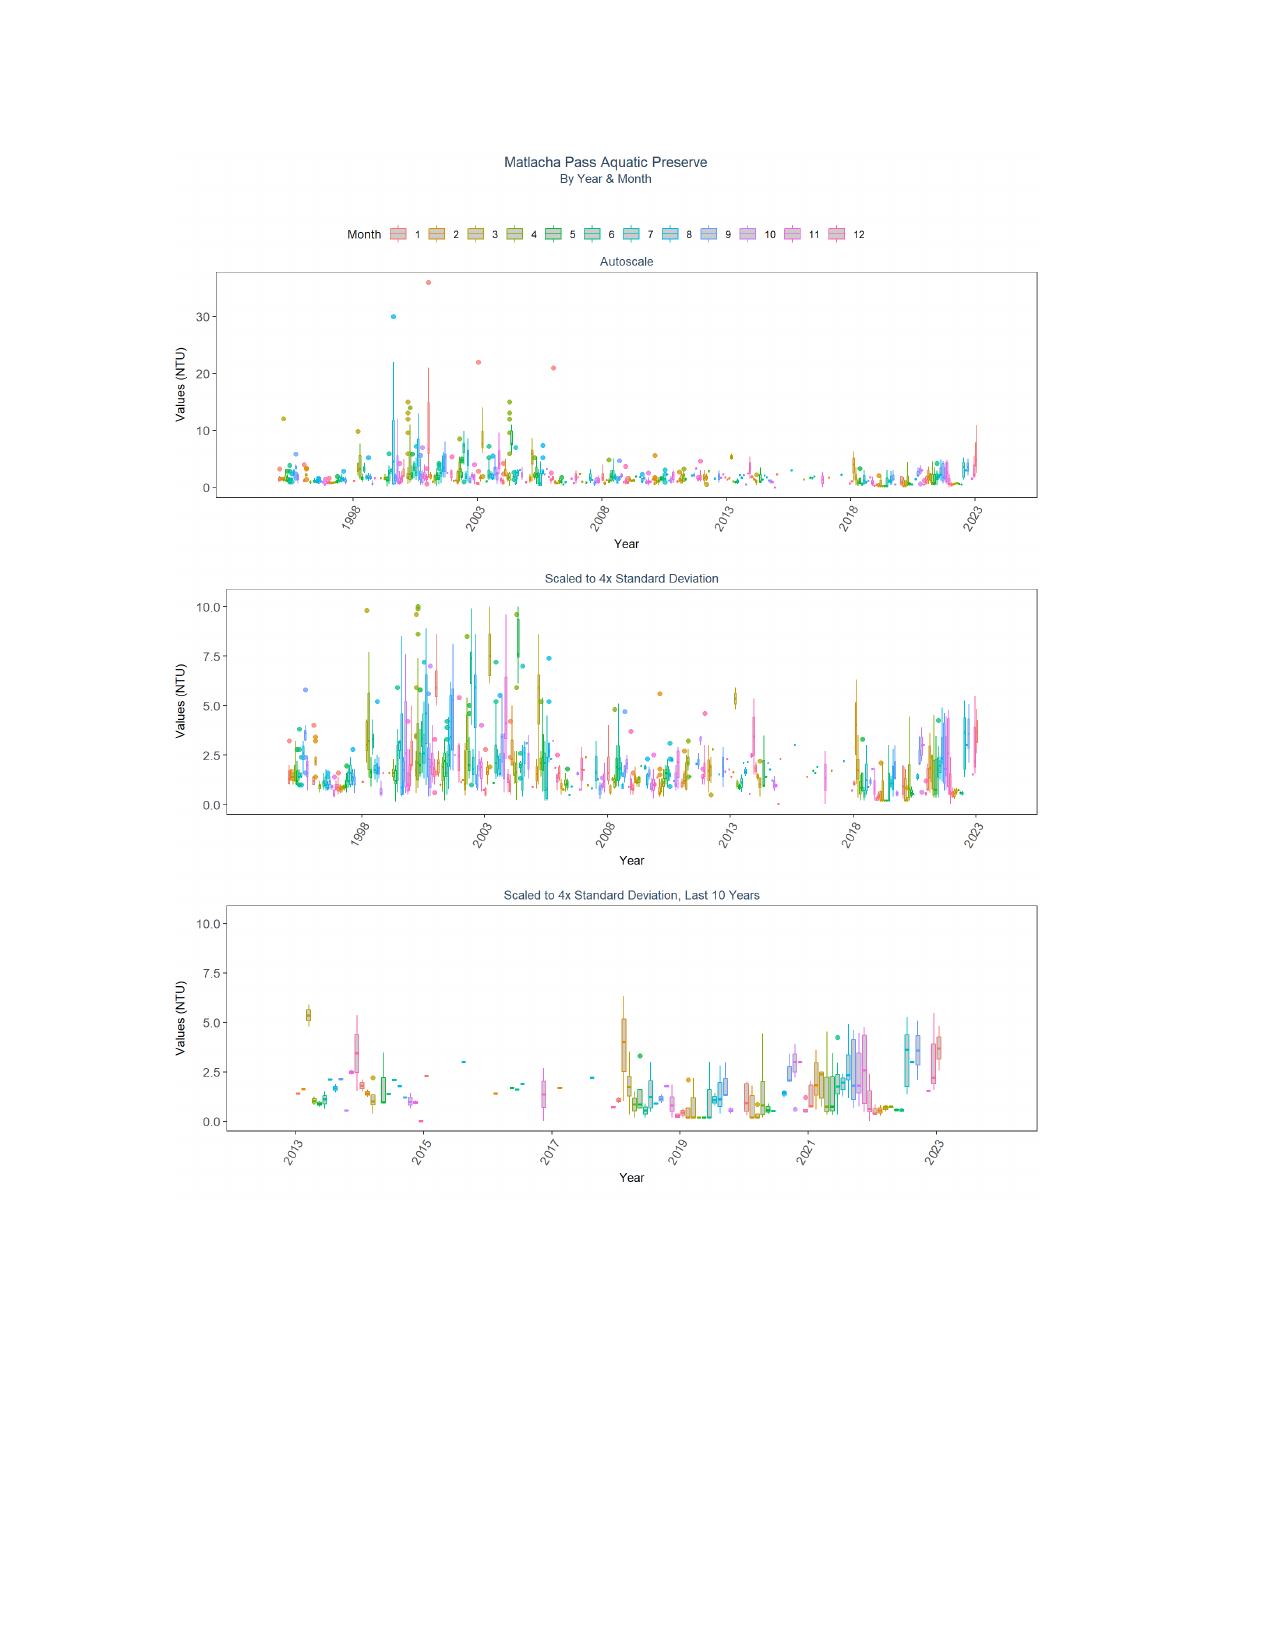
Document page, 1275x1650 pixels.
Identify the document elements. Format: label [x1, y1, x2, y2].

picture [168, 150, 1044, 1200]
